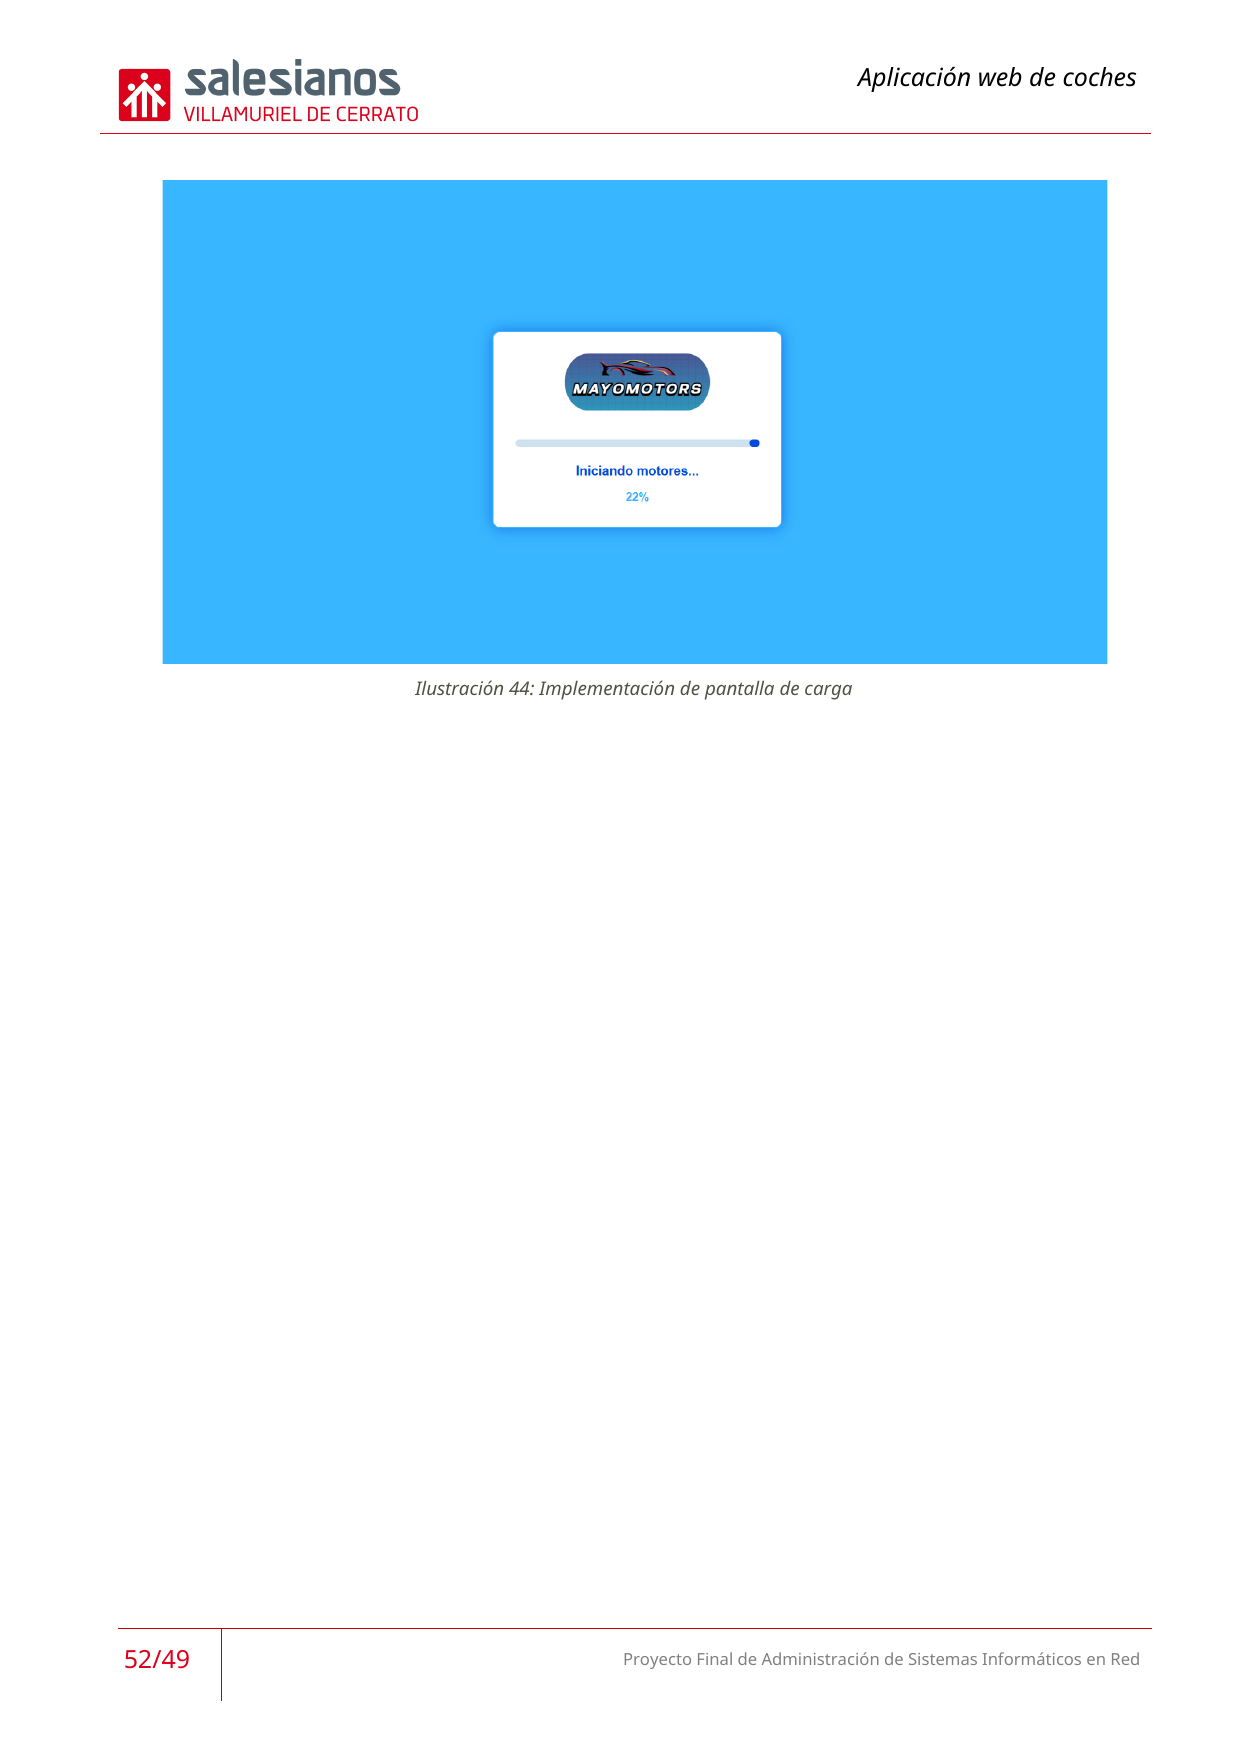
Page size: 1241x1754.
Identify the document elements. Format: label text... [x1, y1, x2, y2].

text Ilustración 44: Implementación de pantalla de carga [118, 676, 1152, 701]
picture [162, 180, 1108, 664]
picture [118, 59, 419, 126]
